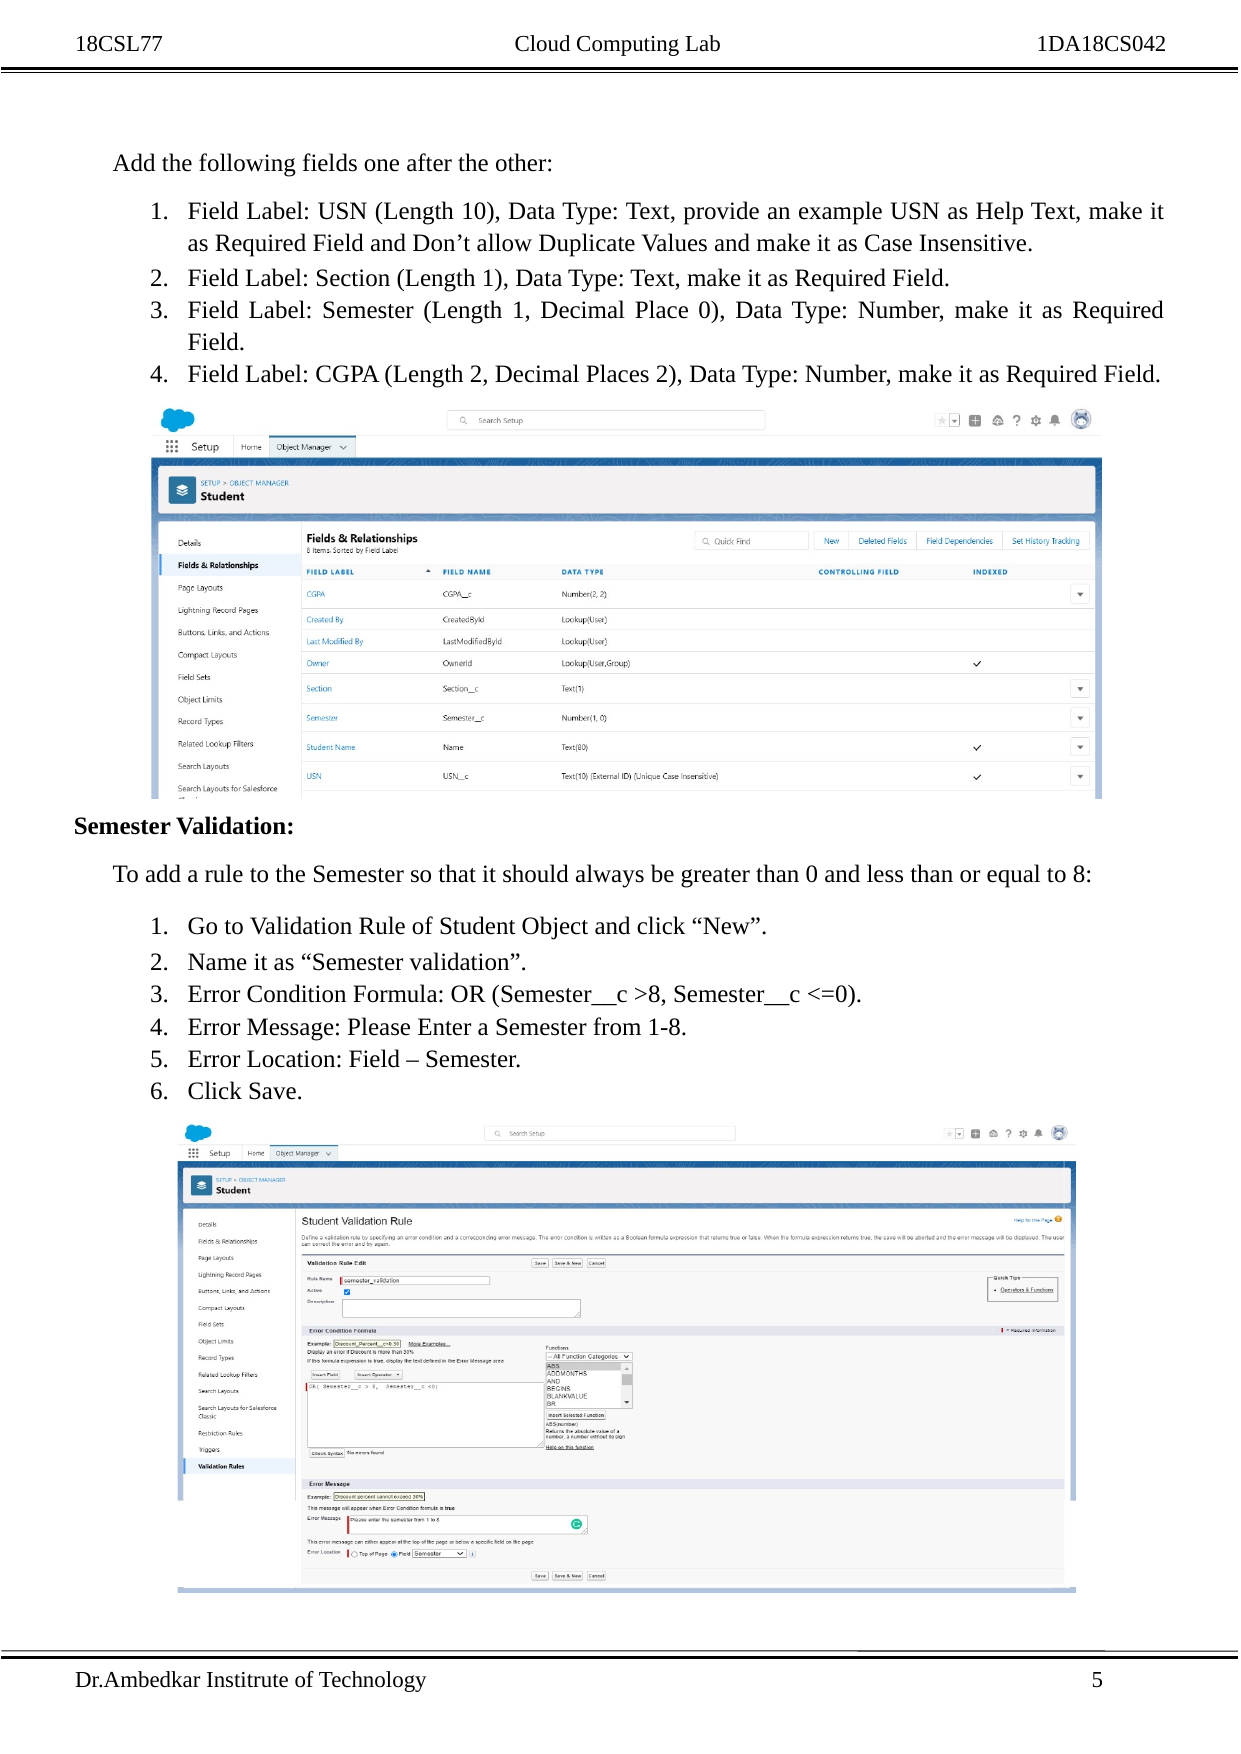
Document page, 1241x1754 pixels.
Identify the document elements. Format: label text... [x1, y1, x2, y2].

list Error Location: Field – Semester. [150, 1044, 1166, 1073]
list Error Message: Please Enter a Semester from 1-8. [150, 1012, 1166, 1040]
list Field Label: USN (Length 10), Data Type: Text, provide an example USN as Help Text, make it as Required Field and Don’t allow Duplicate Values and make it as Case Insensitive. [150, 196, 1166, 257]
list Field Label: Semester (Length 1, Decimal Place 0), Data Type: Number, make it as Required Field. [150, 295, 1166, 356]
picture [151, 406, 1102, 799]
list Name it as “Semester validation”. [150, 947, 1166, 976]
text Add the following fields one after the other: [112, 148, 1166, 177]
list Field Label: CGPA (Length 2, Decimal Places 2), Data Type: Number, make it as Required Field. [150, 359, 1166, 388]
list Error Condition Formula: OR (Semester__c >8, Semester__c <=0). [150, 979, 1166, 1008]
picture [177, 1122, 1076, 1593]
list Click Save. [150, 1076, 1166, 1105]
text To add a rule to the Semester so that it should always be greater than 0 and less than or equal to 8: [112, 859, 1166, 887]
text Semester Validation: [73, 811, 1172, 840]
list Go to Validation Rule of Student Object and click “New”. [150, 911, 1166, 940]
list Field Label: Section (Length 1), Data Type: Text, make it as Required Field. [150, 263, 1166, 292]
